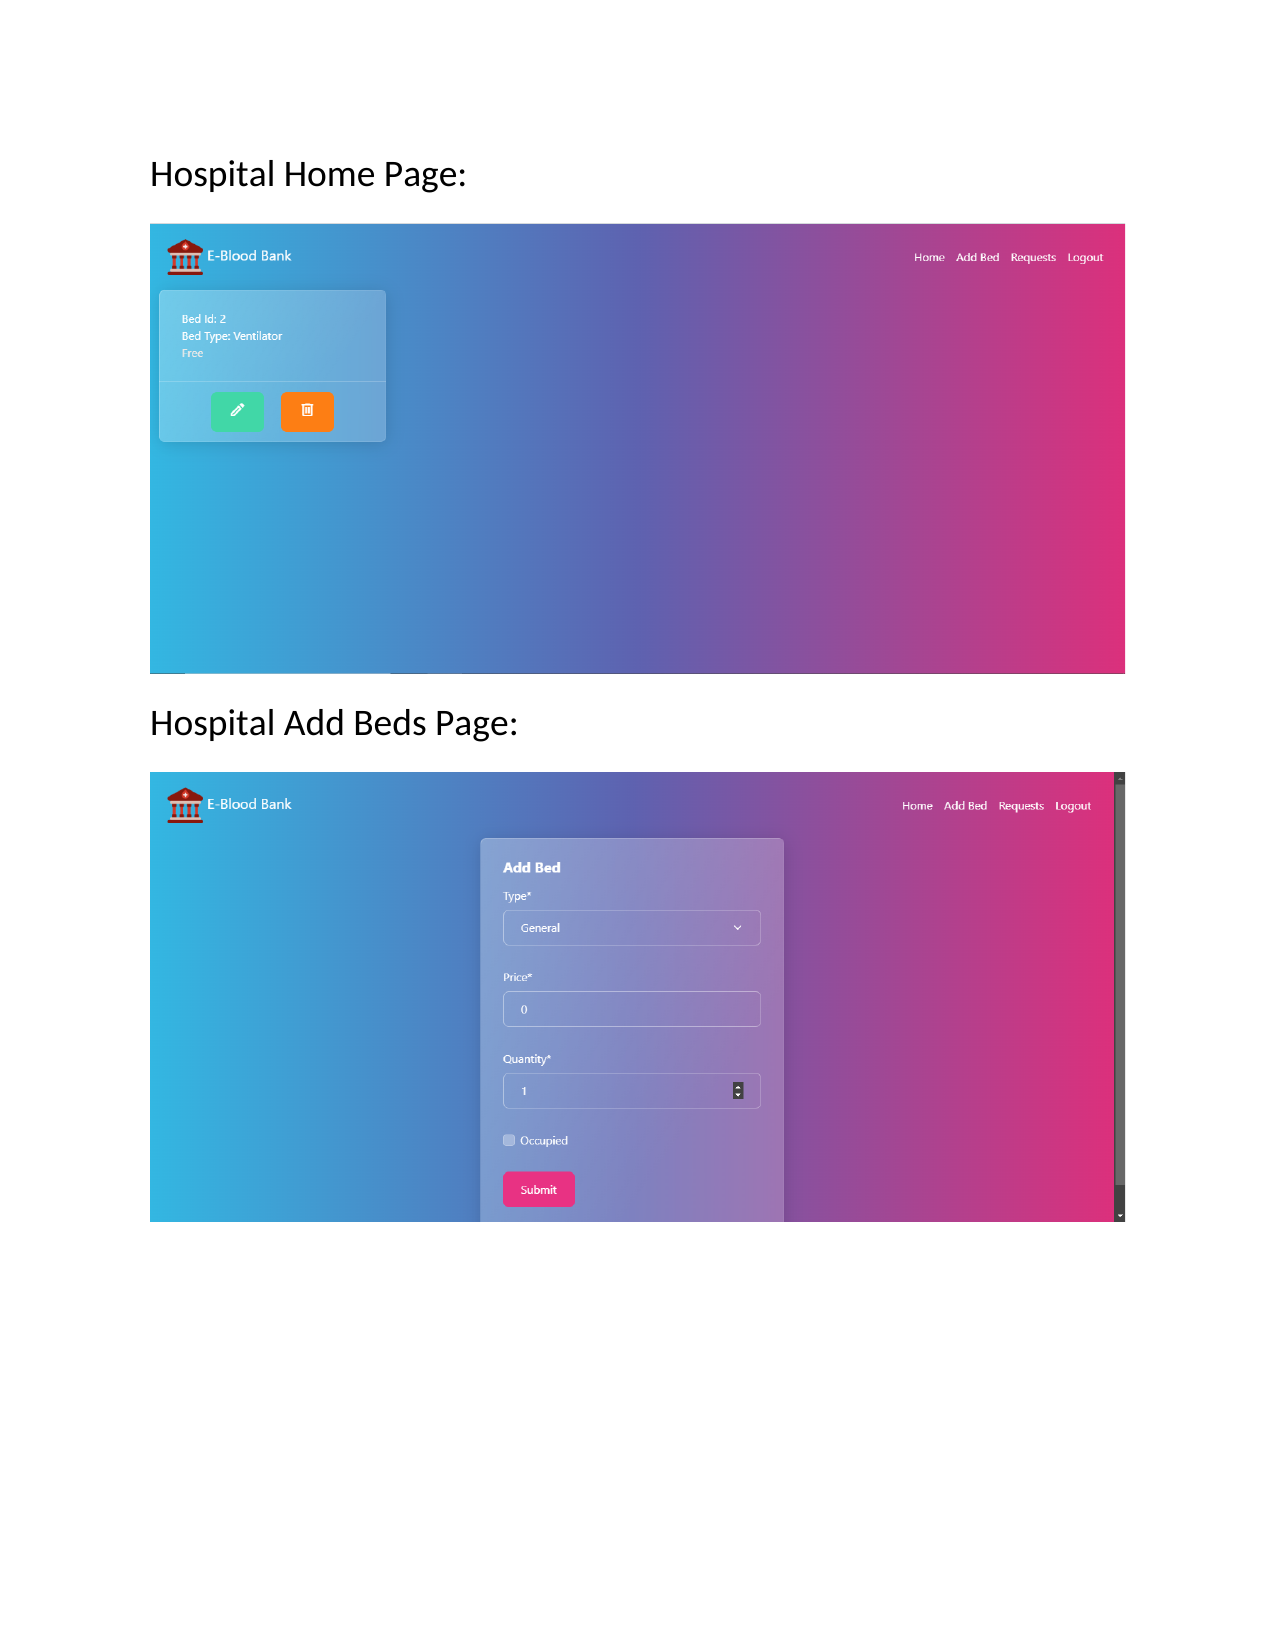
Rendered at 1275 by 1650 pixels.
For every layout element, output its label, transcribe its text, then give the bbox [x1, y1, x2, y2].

text Hospital Add Beds Page: [150, 699, 1125, 745]
text Hospital Home Page: [150, 150, 1125, 196]
picture [150, 223, 1125, 674]
picture [150, 772, 1125, 1222]
